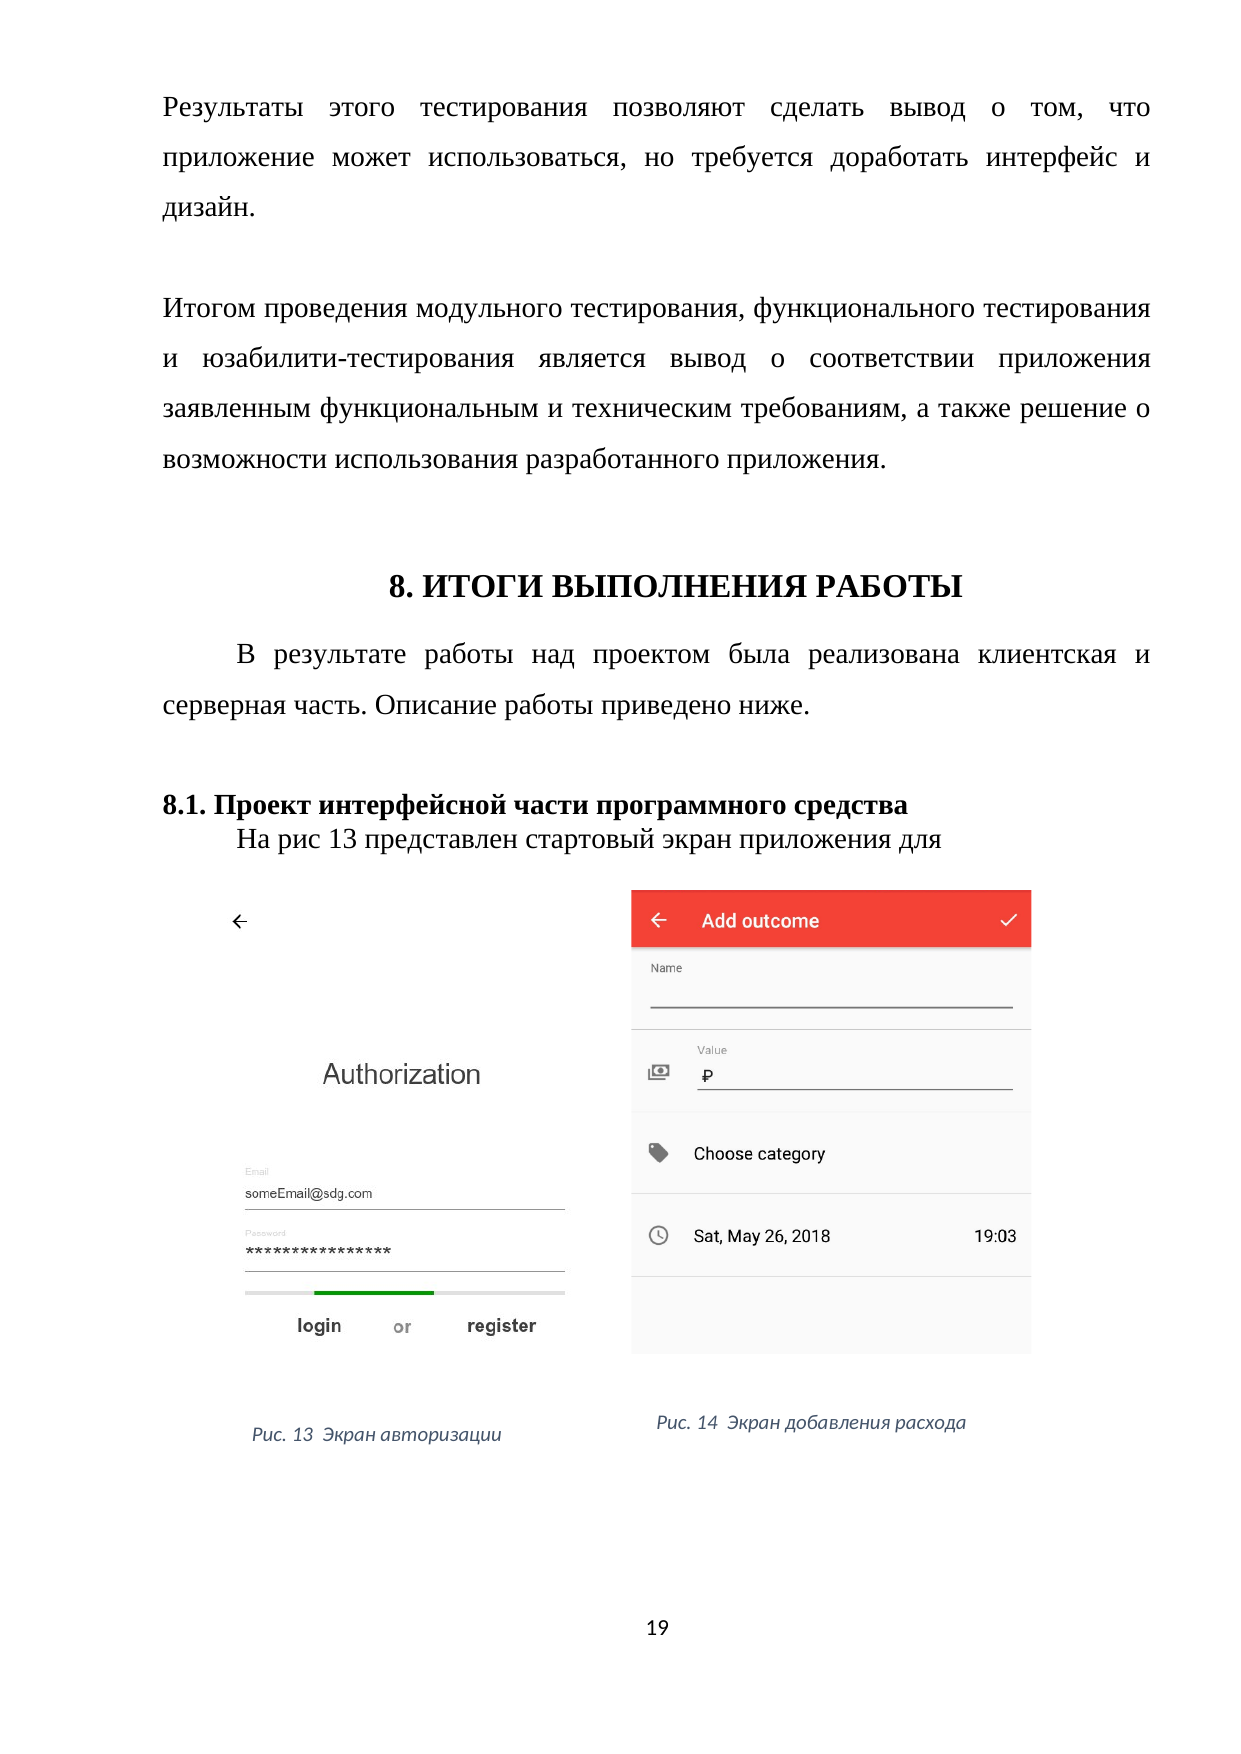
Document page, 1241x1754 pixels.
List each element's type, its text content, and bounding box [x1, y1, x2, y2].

subtitle 8.1. Проект интерфейсной части программного средства [162, 787, 1152, 821]
text Итогом проведения модульного тестирования, функционального тестирования и юзабилити-тестирования является вывод о соответствии приложения заявленным функциональным и техническим требованиям, а также решение о возможности использования разработанного приложения. [162, 290, 1152, 474]
picture [212, 894, 593, 1407]
text Результаты этого тестирования позволяют сделать вывод о том, что приложение может использоваться, но требуется доработать интерфейс и дизайн. [162, 89, 1152, 223]
picture [631, 890, 1032, 1354]
text На рис 13 представлен стартовый экран приложения для [162, 821, 1152, 854]
text В результате работы над проектом была реализована клиентская и серверная часть. Описание работы приведено ниже. [162, 636, 1152, 720]
list 8. ИТОГИ ВЫПОЛНЕНИЯ РАБОТЫ [200, 566, 1152, 605]
